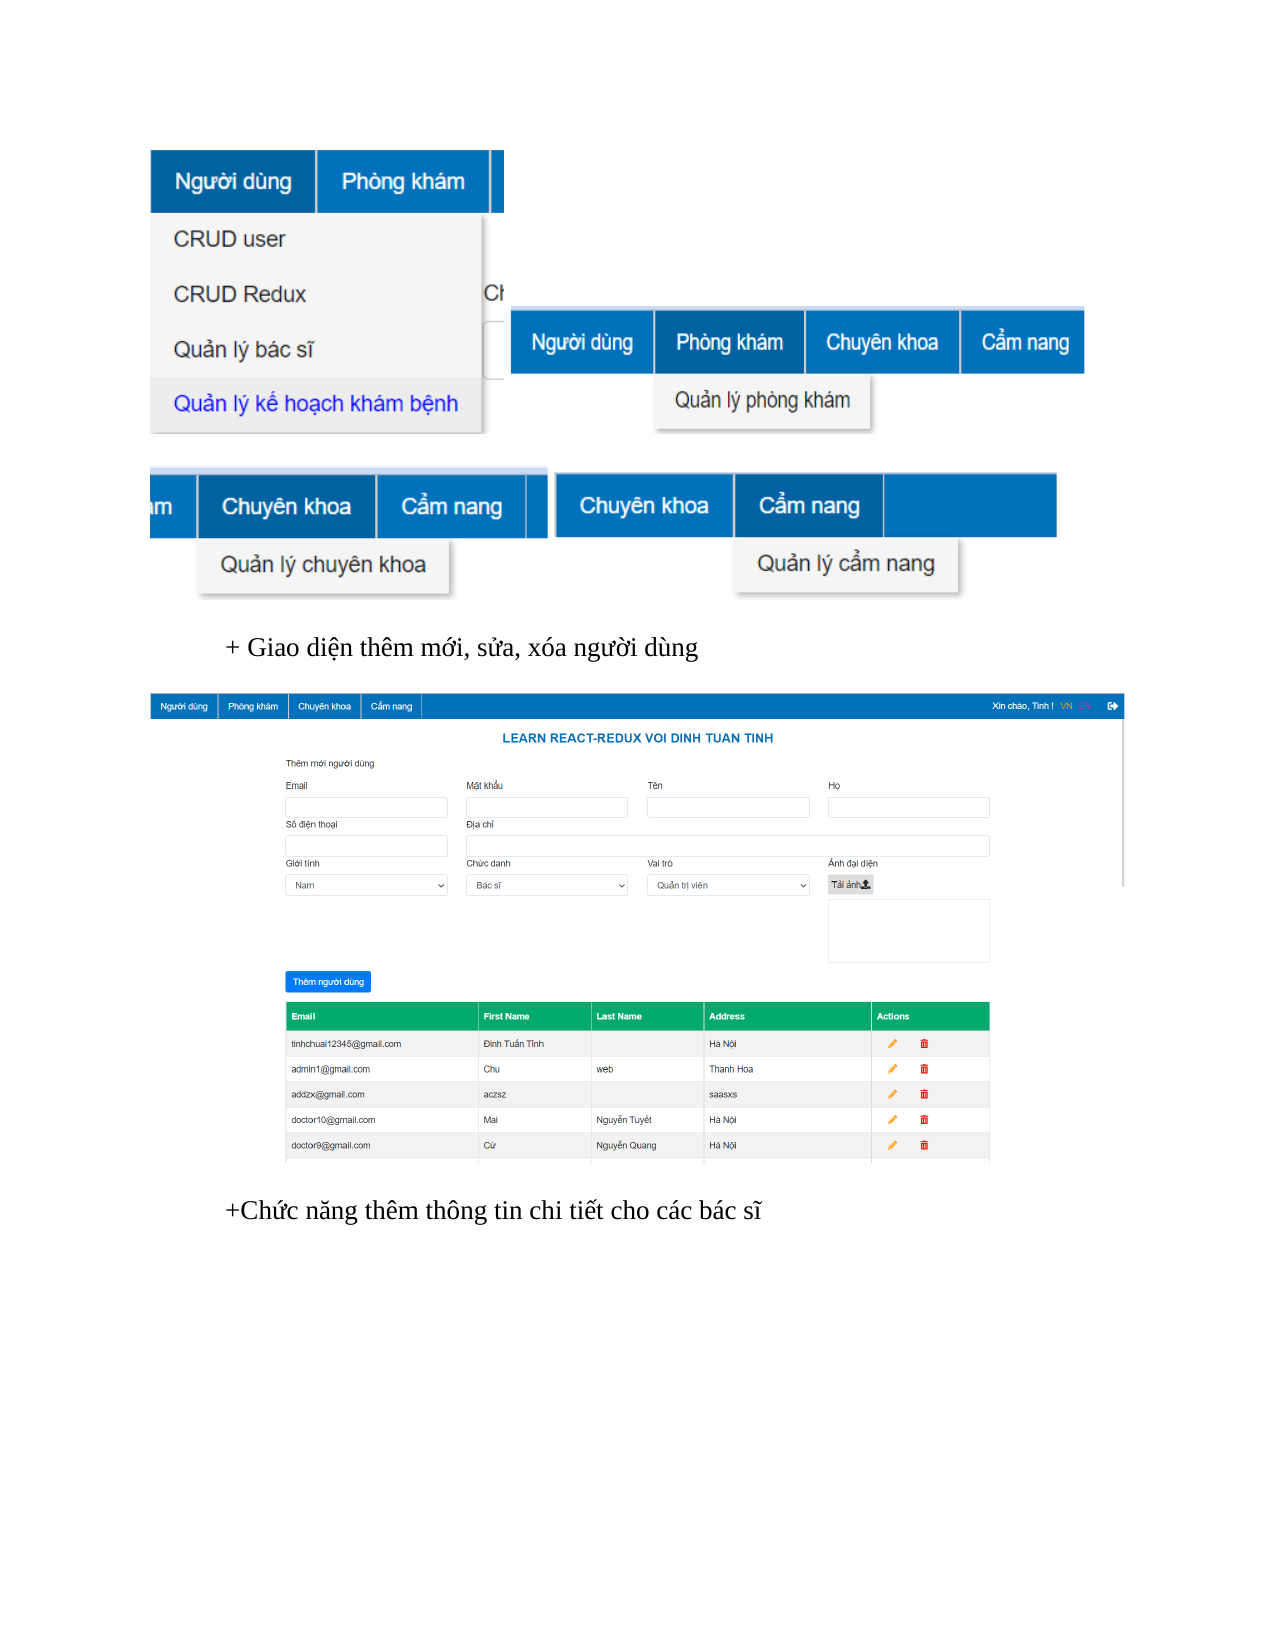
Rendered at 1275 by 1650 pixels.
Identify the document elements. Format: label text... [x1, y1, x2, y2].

picture [554, 472, 1057, 600]
picture [150, 693, 1125, 1163]
list +Chức năng thêm thông tin chi tiết cho các bác sĩ [150, 1194, 1125, 1225]
picture [150, 150, 504, 434]
list + Giao diện thêm mới, sửa, xóa người dùng [150, 631, 1125, 662]
picture [150, 465, 548, 600]
picture [510, 306, 1085, 434]
